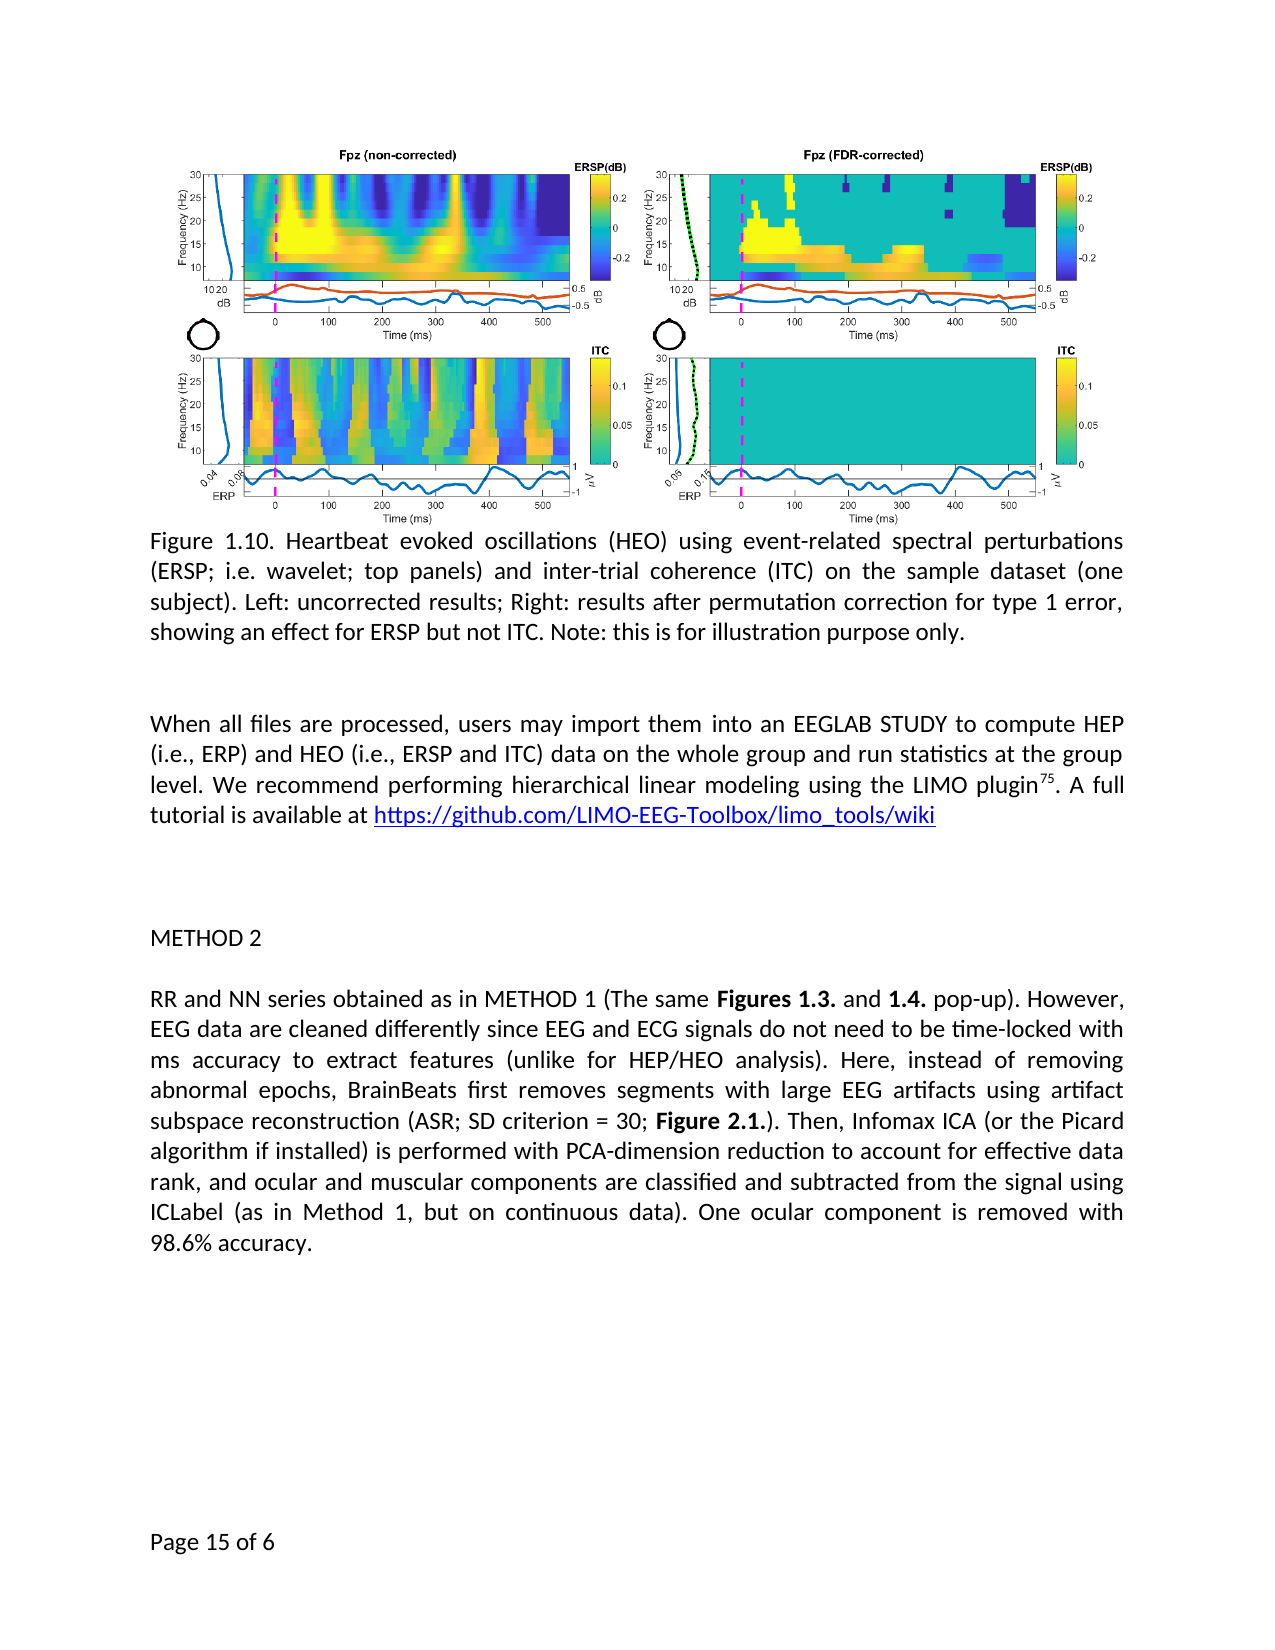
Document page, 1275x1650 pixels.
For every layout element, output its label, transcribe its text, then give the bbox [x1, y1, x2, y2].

picture [177, 150, 632, 525]
text Figure 1.10. Heartbeat evoked oscillations (HEO) using event-related spectral perturbations (ERSP; i.e. wavelet; top panels) and inter-trial coherence (ITC) on the sample dataset (one subject). Left: uncorrected results; Right: results after permutation correction for type 1 error, showing an effect for ERSP but not ITC. Note: this is for illustration purpose only. [150, 525, 1125, 647]
text RR and NN series obtained as in METHOD 1 (The same Figures 1.3. and 1.4. pop-up). However, EEG data are cleaned differently since EEG and ECG signals do not need to be time-locked with ms accuracy to extract features (unlike for HEP/HEO analysis). Here, instead of removing abnormal epochs, BrainBeats first removes segments with large EEG artifacts using artifact subspace reconstruction (ASR; SD criterion = 30; Figure 2.1.). Then, Infomax ICA (or the Picard algorithm if installed) is performed with PCA-dimension reduction to account for effective data rank, and ocular and muscular components are classified and subtracted from the signal using ICLabel (as in Method 1, but on continuous data). One ocular component is removed with 98.6% accuracy. [150, 983, 1125, 1257]
picture [643, 150, 1098, 525]
text When all files are processed, users may import them an EEGLAB STUDY to compute HEP (i.e., ERP) and HEO (i.e., ERSP and ITC) data on the whole group and run statistics at the group level. We recommend performing hierarchical linear modeling using the LIMO plugin75. A full tutorial is available at https://github.com/LIMO-EEG-Toolbox/limo_tools/wiki [150, 708, 1125, 830]
text METHOD 2 [150, 922, 1125, 952]
